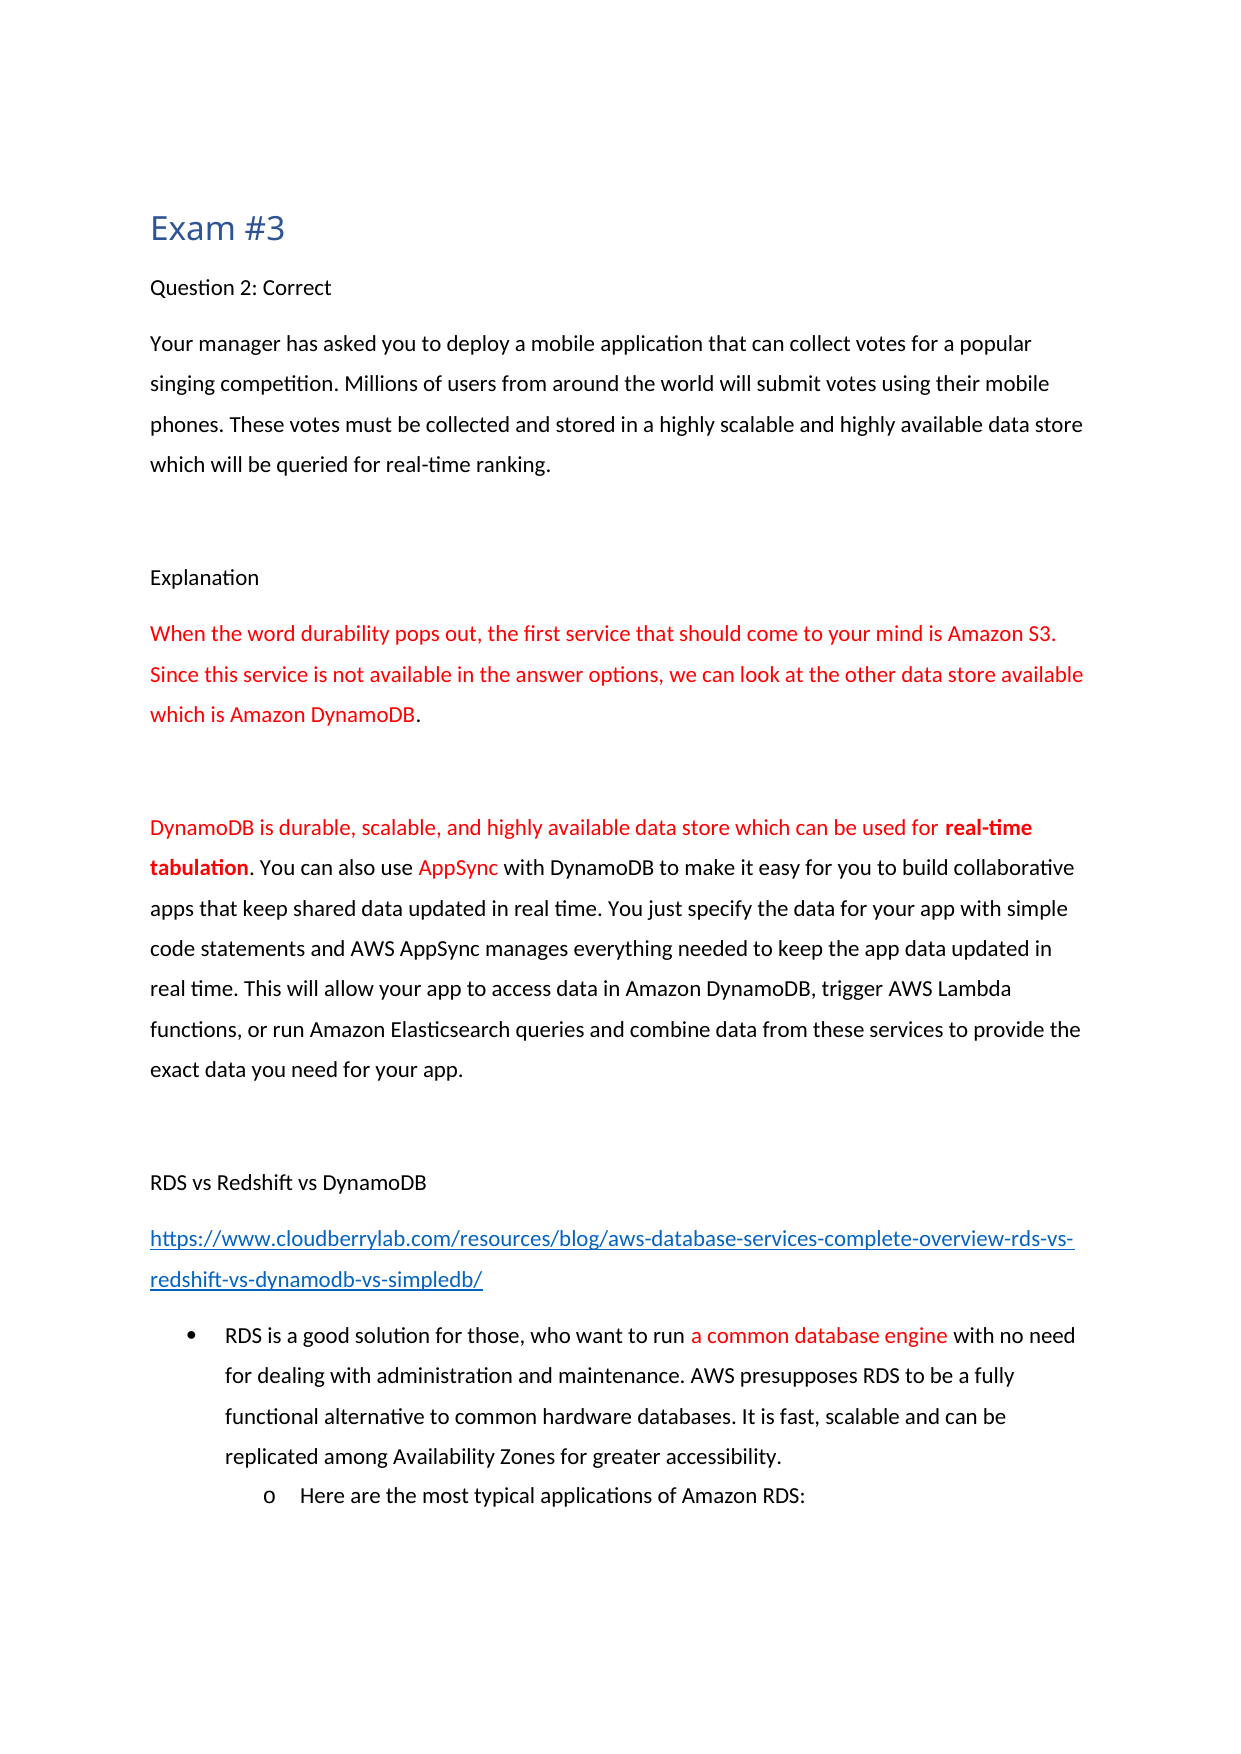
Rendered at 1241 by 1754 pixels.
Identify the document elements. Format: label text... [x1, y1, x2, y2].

text RDS vs Redshift vs DynamoDB [150, 1163, 1090, 1201]
list RDS is a good solution for those, who want to run a common database engine with no need for dealing with administration and maintenance. AWS presupposes RDS to be a fully functional alternative to common hardware databases. It is fast, scalable and can be replicated among Availability Zones for greater accessibility. [187, 1317, 1090, 1475]
text Question 2: Correct [150, 268, 1090, 306]
text https://www.cloudberrylab.com/resources/blog/aws-database-services-complete-overview-rds-vs-redshift-vs-dynamodb-vs-simpledb/ [150, 1220, 1090, 1298]
text Your manager has asked you to deploy a mobile application that can collect votes for a popular singing competition. Millions of users from around the world will submit votes using their mobile phones. These votes must be collected and stored in a highly scalable and highly available data store which will be queried for real-time ranking. [150, 324, 1090, 483]
text Explanation [150, 558, 1090, 596]
list Here are the most typical applications of Amazon RDS: [262, 1477, 1090, 1515]
text DynamoDB is durable, scalable, and highly available data store which can be used for real-time tabulation. You can also use AppSync with DynamoDB to make it easy for you to build collaborative apps that keep shared data updated in real time. You just specify the data for your app with simple code statements and AWS AppSync manages everything needed to keep the app data updated in real time. This will allow your app to access data in Amazon DynamoDB, trigger AWS Lambda functions, or run Amazon Elasticsearch queries and combine data from these services to provide the exact data you need for your app. [150, 808, 1090, 1088]
text When the word durability pops out, the first service that should come to your mind is Amazon S3. Since this service is not available in the answer options, we can look at the other data store available which is Amazon DynamoDB. [150, 615, 1090, 733]
subtitle Exam #3 [150, 189, 1090, 264]
